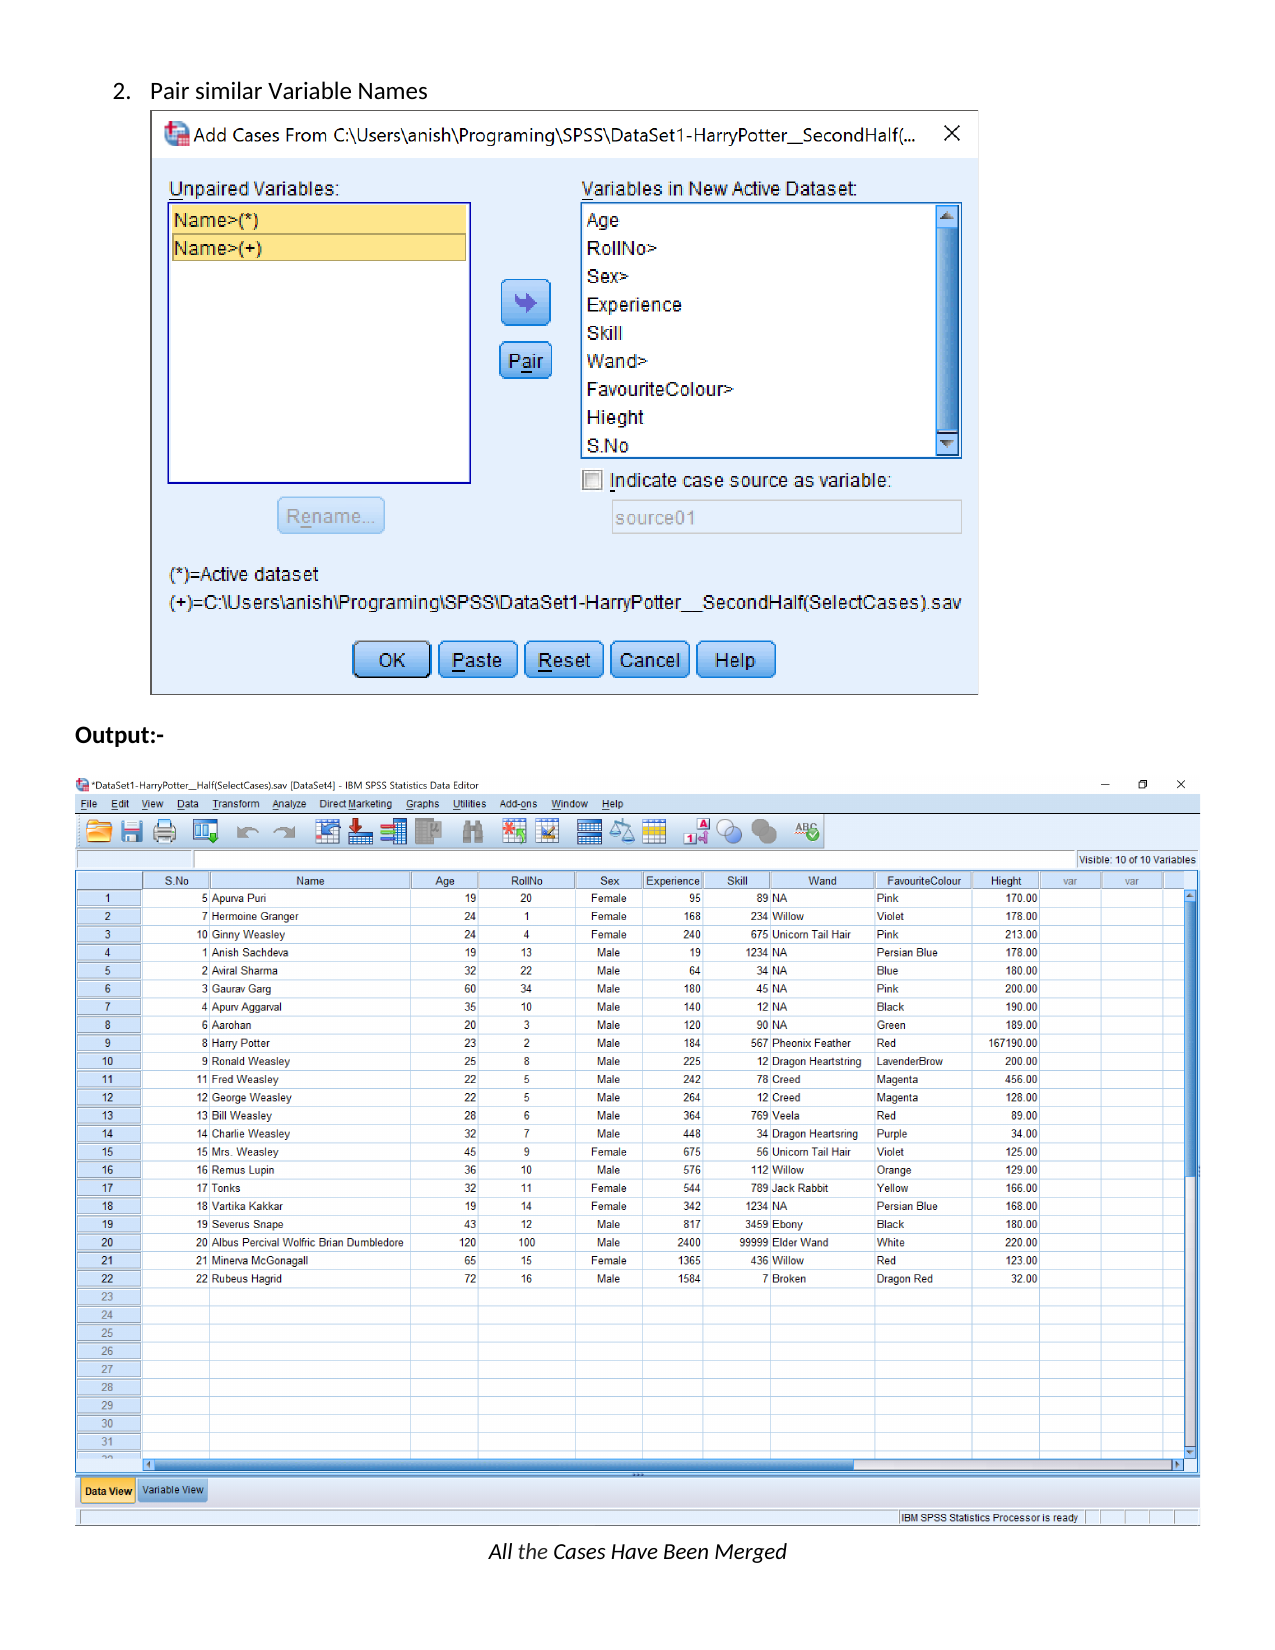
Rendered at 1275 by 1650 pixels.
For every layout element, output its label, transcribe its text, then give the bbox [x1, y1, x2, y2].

picture [75, 775, 1200, 1526]
list Pair similar Variable Names [112, 75, 1200, 106]
picture [150, 110, 979, 695]
text Output:- [75, 719, 1200, 750]
